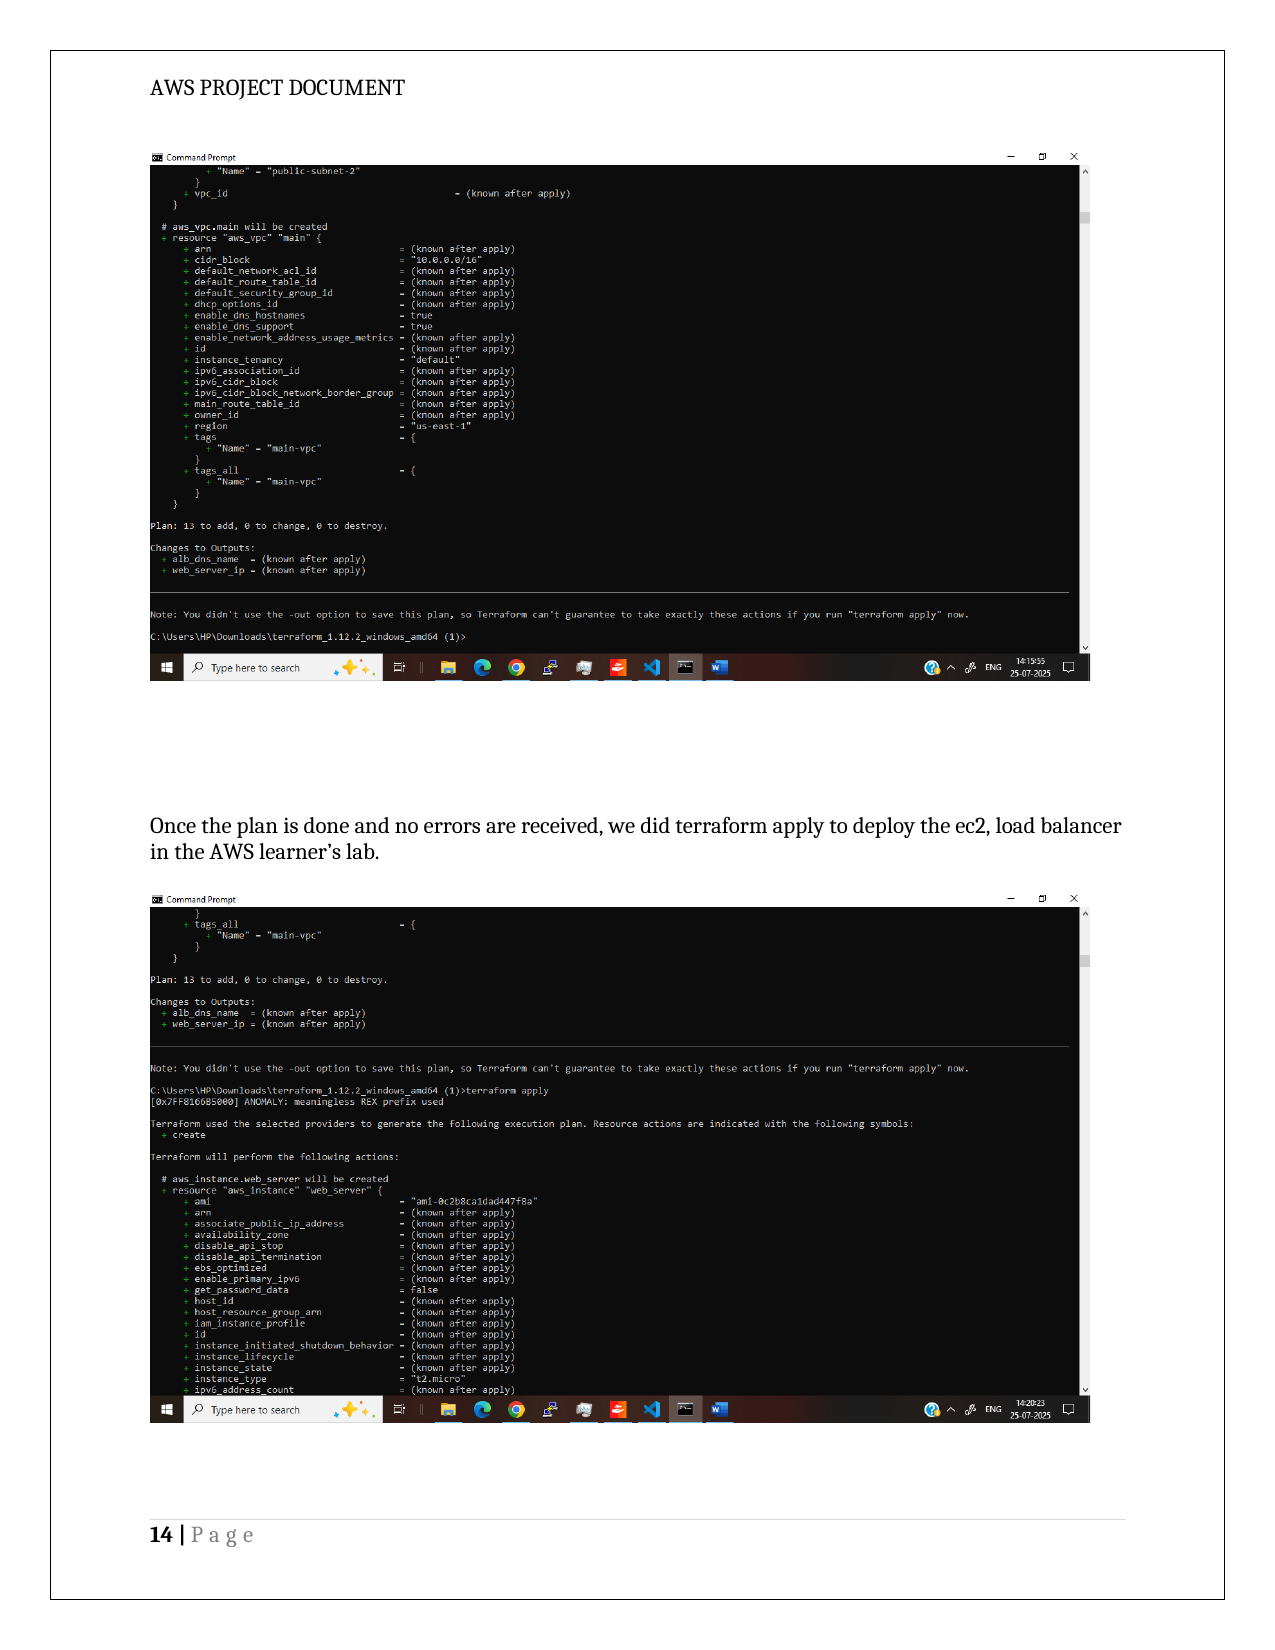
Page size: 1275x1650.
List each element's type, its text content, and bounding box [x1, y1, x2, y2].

picture [150, 891, 1091, 1423]
picture [150, 150, 1091, 681]
text Once the plan is done and no errors are received, we did terraform apply to deploy the ec2, load balancer in the AWS learner’s lab. [150, 813, 1125, 865]
